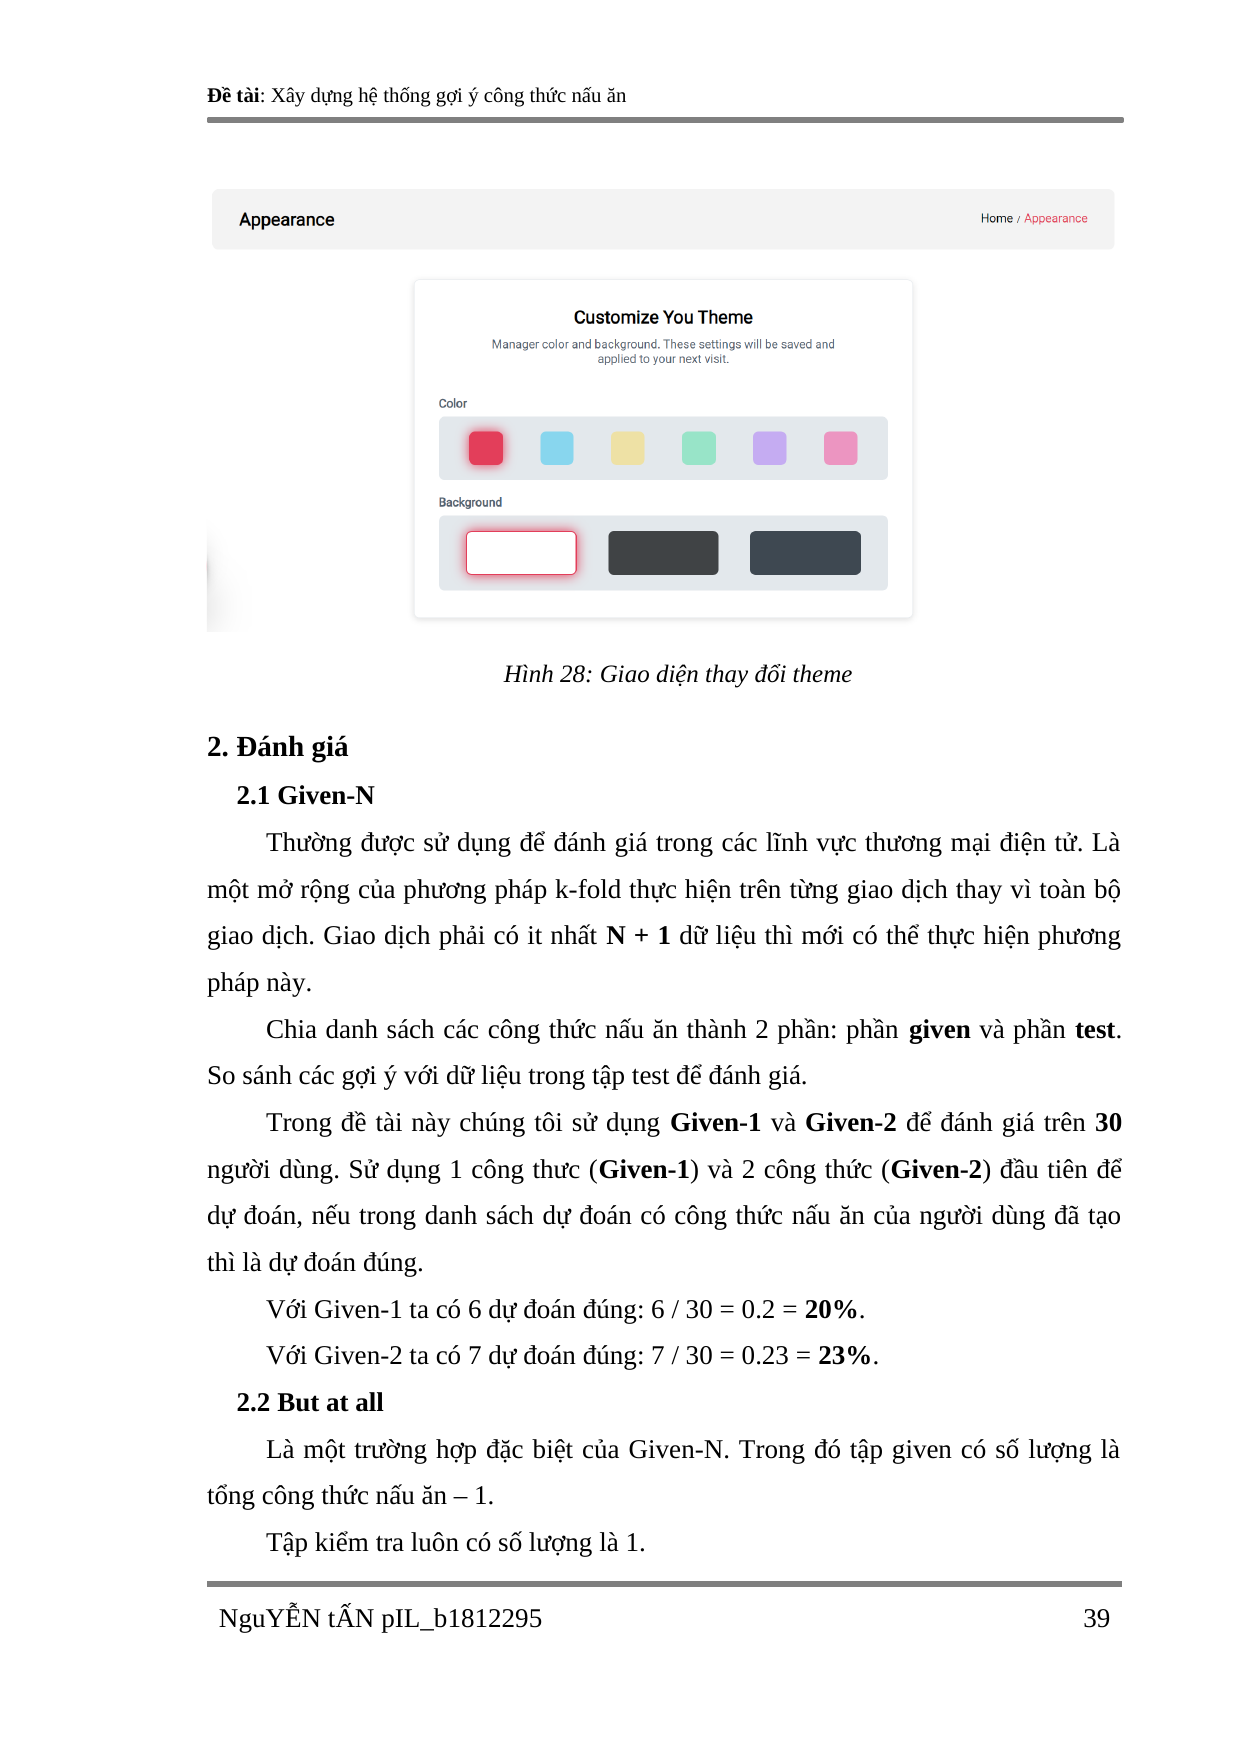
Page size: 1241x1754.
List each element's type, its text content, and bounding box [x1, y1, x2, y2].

picture [206, 177, 1123, 632]
subtitle 2. Đánh giá [207, 729, 1122, 763]
text Là một trường hợp đặc biệt của Given-N. Trong đó tập given có số lượng là tổng công thức nấu ăn – 1. [207, 1433, 1122, 1511]
text Với Given-2 ta có 7 dự đoán đúng: 7 / 30 = 0.23 = 23%. [207, 1339, 1122, 1371]
text Với Given-1 ta có 6 dự đoán đúng: 6 / 30 = 0.2 = 20%. [207, 1293, 1122, 1324]
text Chia danh sách các công thức nấu ăn thành 2 phần: phần given và phần test. So sánh các gợi ý với dữ liệu trong tập test để đánh giá. [207, 1013, 1122, 1091]
subtitle 2.1 Given-N [207, 779, 1122, 811]
text Hình 28: Giao diện thay đổi theme [207, 659, 1122, 688]
text Trong đề tài này chúng tôi sử dụng Given-1 và Given-2 để đánh giá trên 30 người dùng. Sử dụng 1 công thưc (Given-1) và 2 công thức (Given-2) đầu tiên để dự đoán, nếu trong danh sách dự đoán có công thức nấu ăn của người dùng đã tạo thì là dự đoán đúng. [207, 1106, 1122, 1277]
subtitle 2.2 But at all [207, 1386, 1122, 1417]
text Tập kiểm tra luôn có số lượng là 1. [207, 1526, 1122, 1557]
text Thường được sử dụng để đánh giá trong các lĩnh vực thương mại điện tử. Là một mở rộng của phương pháp k-fold thực hiện trên từng giao dịch thay vì toàn bộ giao dịch. Giao dịch phải có it nhất N + 1 dữ liệu thì mới có thể thực hiện phương pháp này. [207, 826, 1122, 997]
